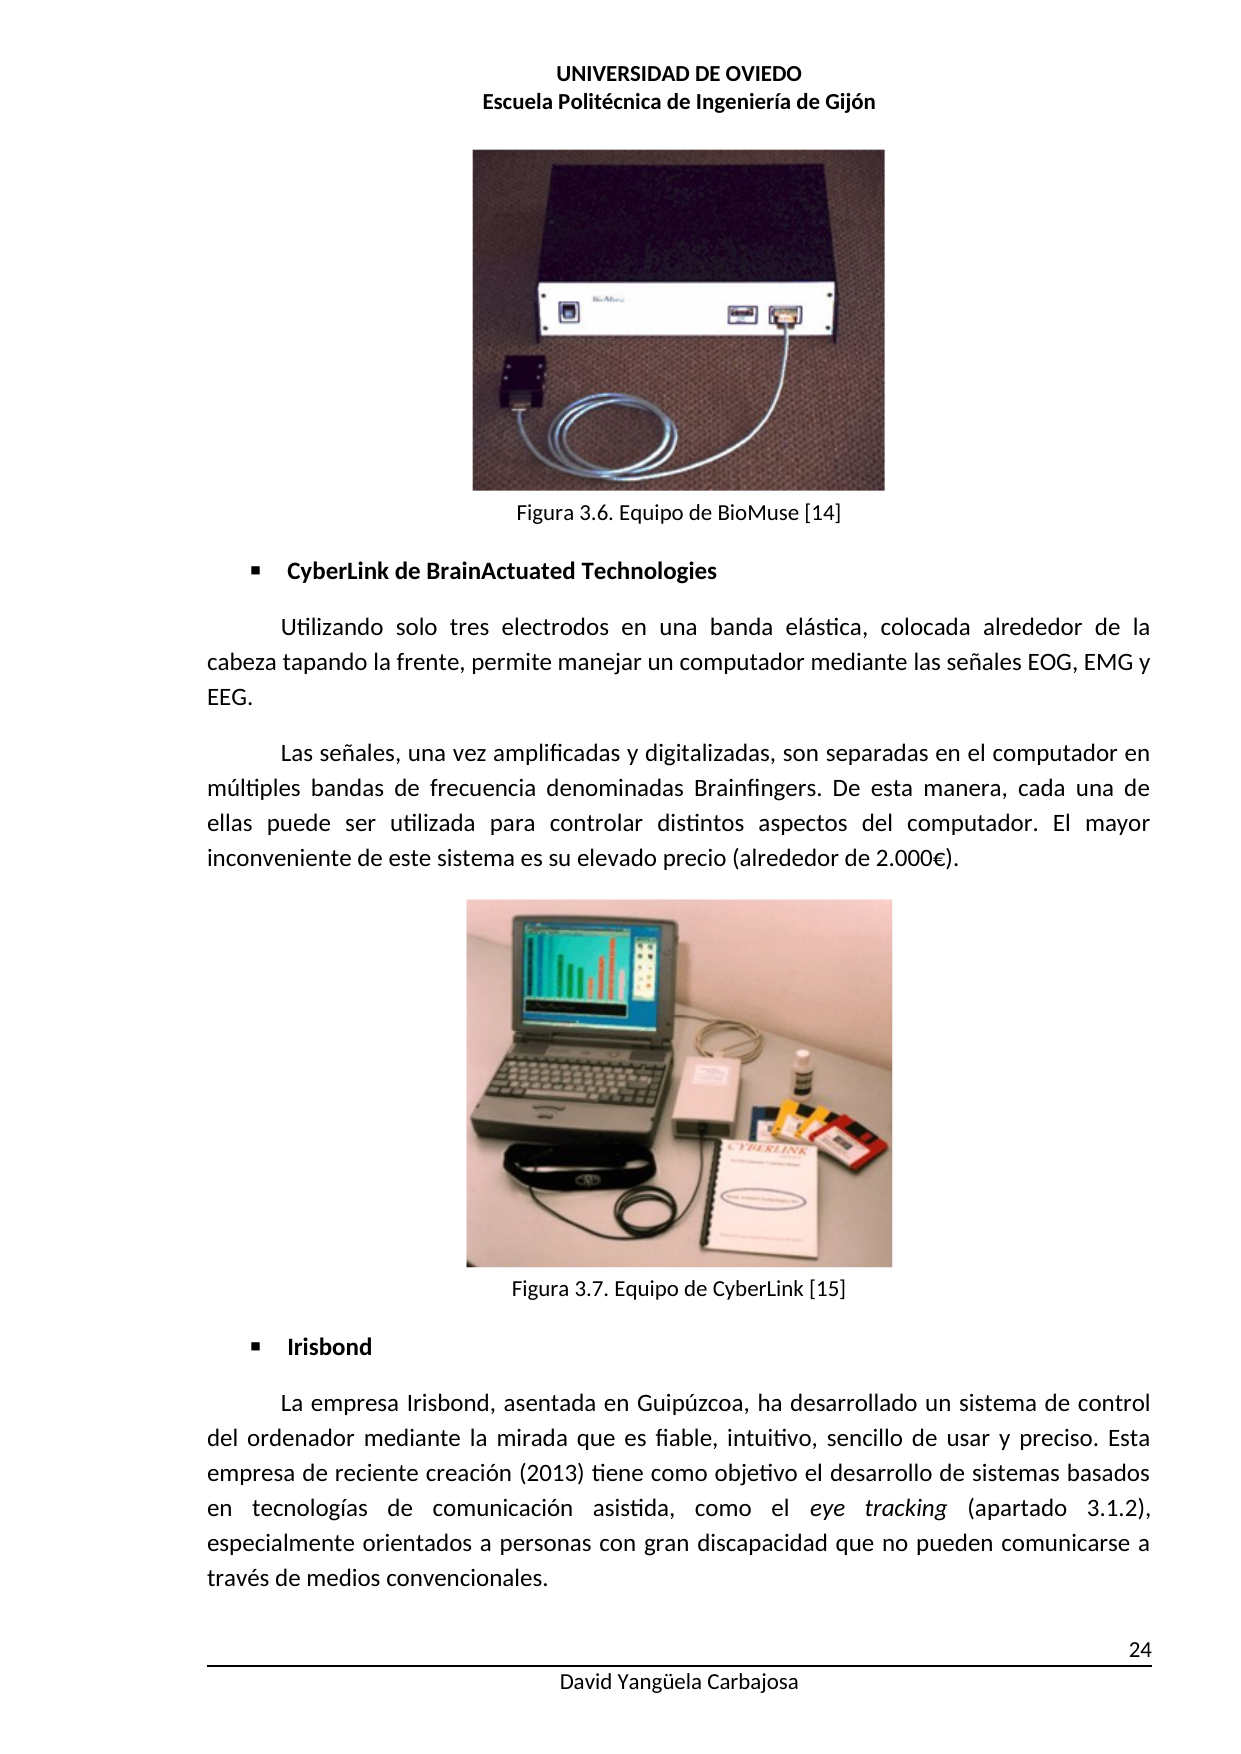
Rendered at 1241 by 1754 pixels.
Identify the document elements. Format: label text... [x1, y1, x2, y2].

text La empresa Irisbond, asentada en Guipúzcoa, ha desarrollado un sistema de control del ordenador mediante la mirada que es fiable, intuitivo, sencillo de usar y preciso. Esta empresa de reciente creación (2013) tiene como objetivo el desarrollo de sistemas basados en tecnologías de comunicación asistida, como el eye tracking (apartado 3.1.2), especialmente orientados a personas con gran discapacidad que no pueden comunicarse a través de medios convencionales. [207, 1387, 1152, 1592]
text Las señales, una vez amplificadas y digitalizadas, son separadas en el computador en múltiples bandas de frecuencia denominadas Brainfingers. De esta manera, cada una de ellas puede ser utilizada para controlar distintos aspectos del computador. El mayor inconveniente de este sistema es su elevado precio (alrededor de 2.000€). [207, 737, 1152, 872]
text Utilizando solo tres electrodos en una banda elástica, colocada alrededor de la cabeza tapando la frente, permite manejar un computador mediante las señales EOG, EMG y EEG. [207, 611, 1152, 711]
picture [464, 897, 895, 1270]
text Figura 3.6. Equipo de BioMuse [14] [207, 498, 1152, 526]
list Irisbond [249, 1331, 1152, 1362]
picture [470, 147, 888, 494]
text Figura 3.7. Equipo de CyberLink [15] [207, 1274, 1152, 1302]
list CyberLink de BrainActuated Technologies [249, 555, 1152, 586]
